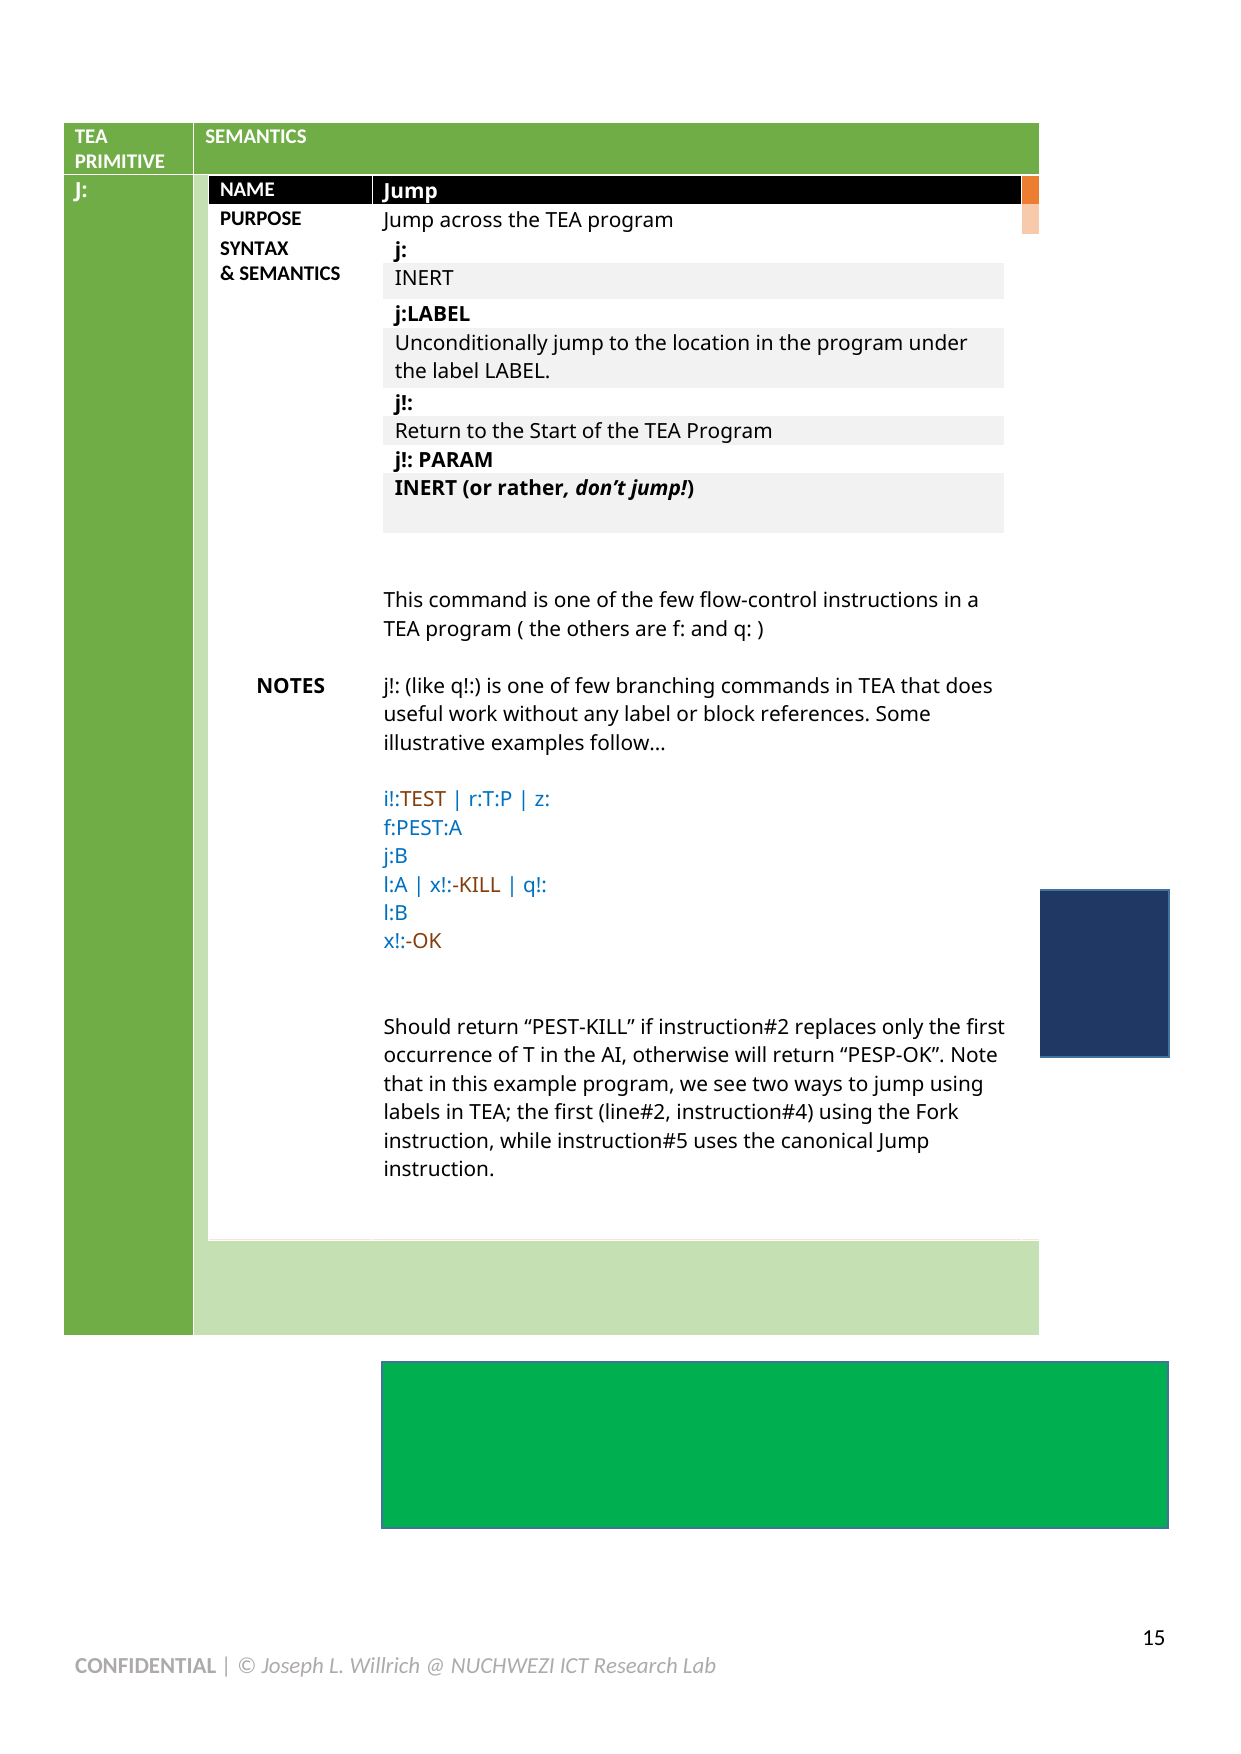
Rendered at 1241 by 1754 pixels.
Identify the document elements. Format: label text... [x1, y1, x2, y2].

table_header SEMANTICS [194, 123, 1039, 174]
table_cell J: [64, 175, 193, 1335]
table_cell [194, 175, 1039, 1335]
table_header TEA PRIMITIVE [64, 123, 193, 174]
